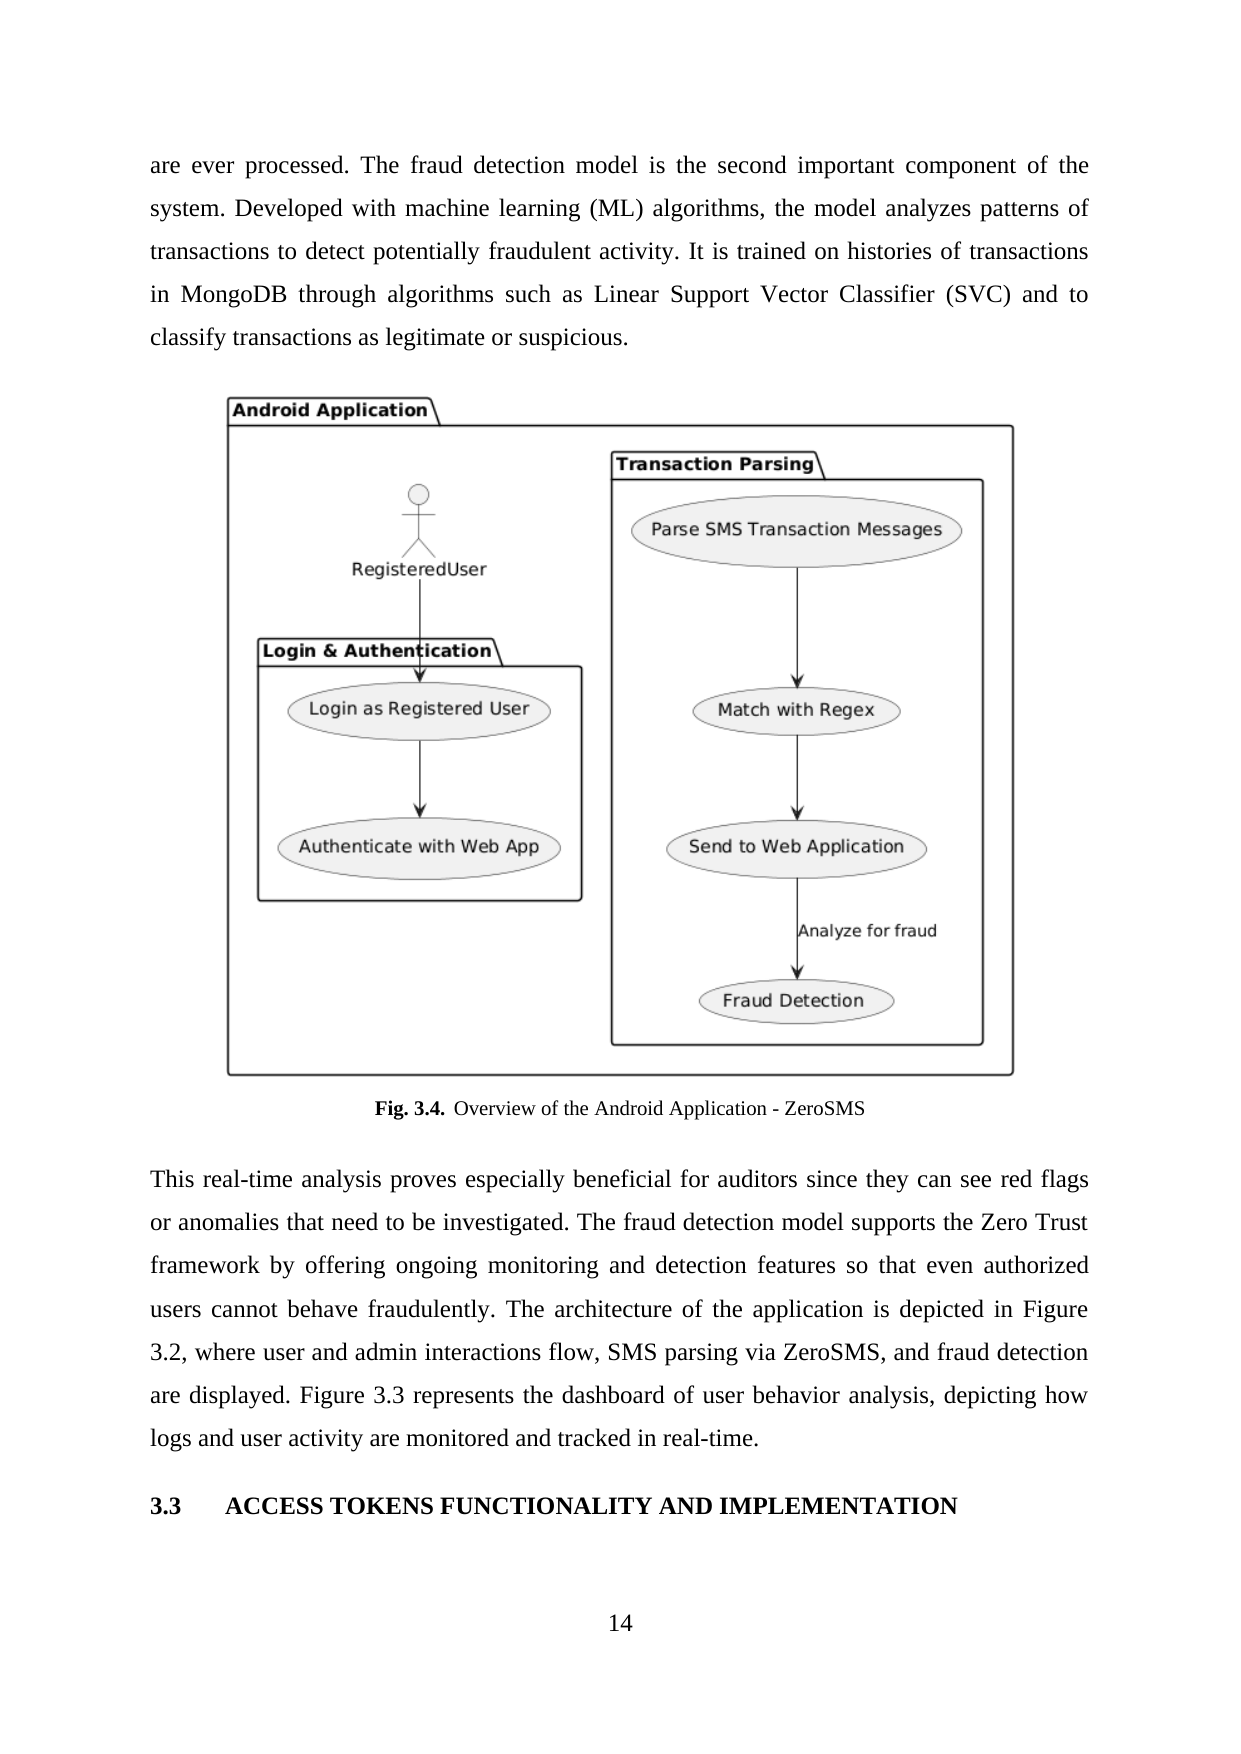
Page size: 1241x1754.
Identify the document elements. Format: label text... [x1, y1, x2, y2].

text Fig. 3.4. Overview of the Android Application - ZeroSMS [150, 1096, 1090, 1120]
text This real-time analysis proves especially beneficial for auditors since they can see red flags or anomalies that need to be investigated. The fraud detection model supports the Zero Trust framework by offering ongoing monitoring and detection features so that even authorized users cannot behave fraudulently. The architecture of the application is depicted in Figure 3.2, where user and admin interactions flow, SMS parsing via ZeroSMS, and fraud detection are displayed. Figure 3.3 represents the dashboard of user behavior analysis, depicting how logs and user activity are monitored and tracked in real-time. [150, 1164, 1090, 1452]
picture [220, 390, 1020, 1082]
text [150, 150, 1090, 351]
text 3.3 ACCESS TOKENS FUNCTIONALITY AND IMPLEMENTATION [150, 1491, 1090, 1520]
